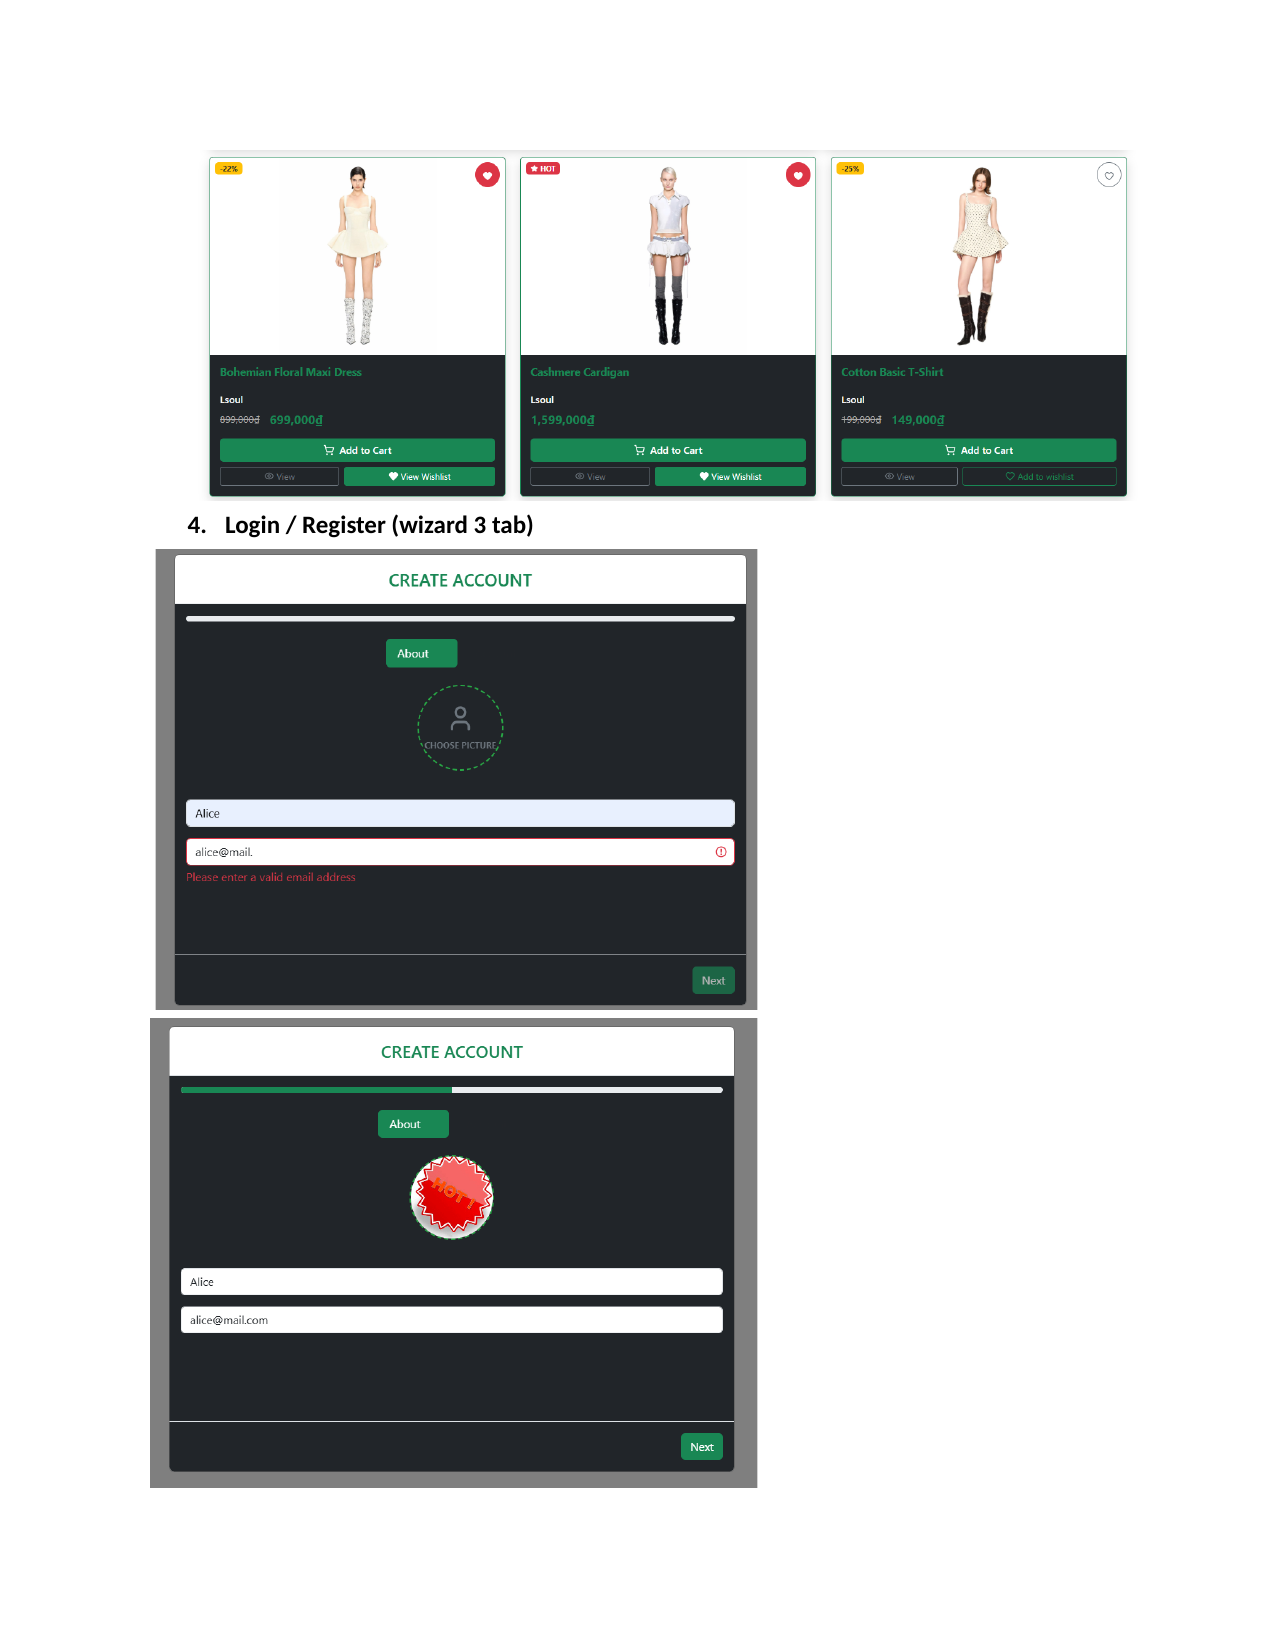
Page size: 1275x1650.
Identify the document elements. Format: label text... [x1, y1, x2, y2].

list Login / Register (wizard 3 tab) [187, 509, 1125, 540]
picture [155, 549, 758, 1010]
picture [150, 1018, 758, 1488]
picture [187, 150, 1163, 501]
